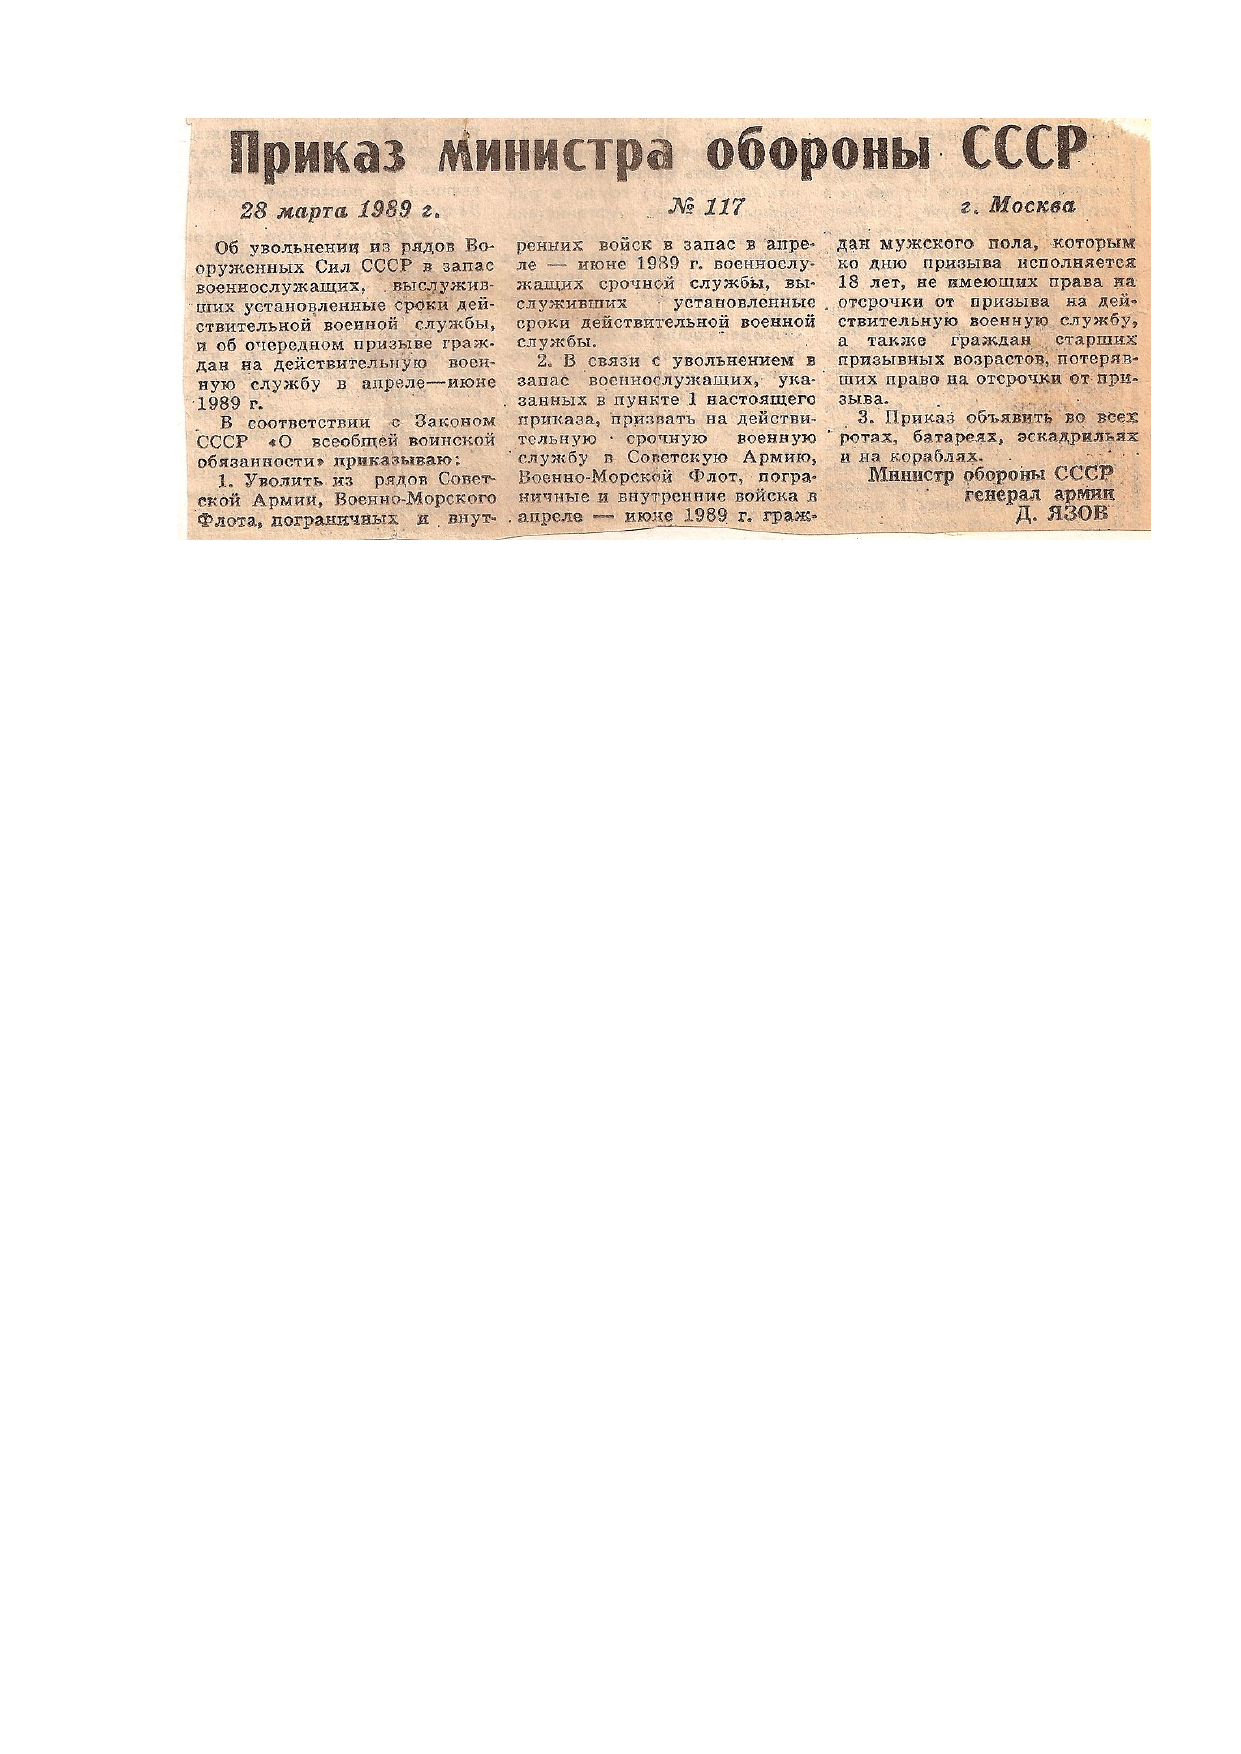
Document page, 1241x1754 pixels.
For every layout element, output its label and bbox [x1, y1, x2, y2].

picture [177, 118, 1151, 540]
